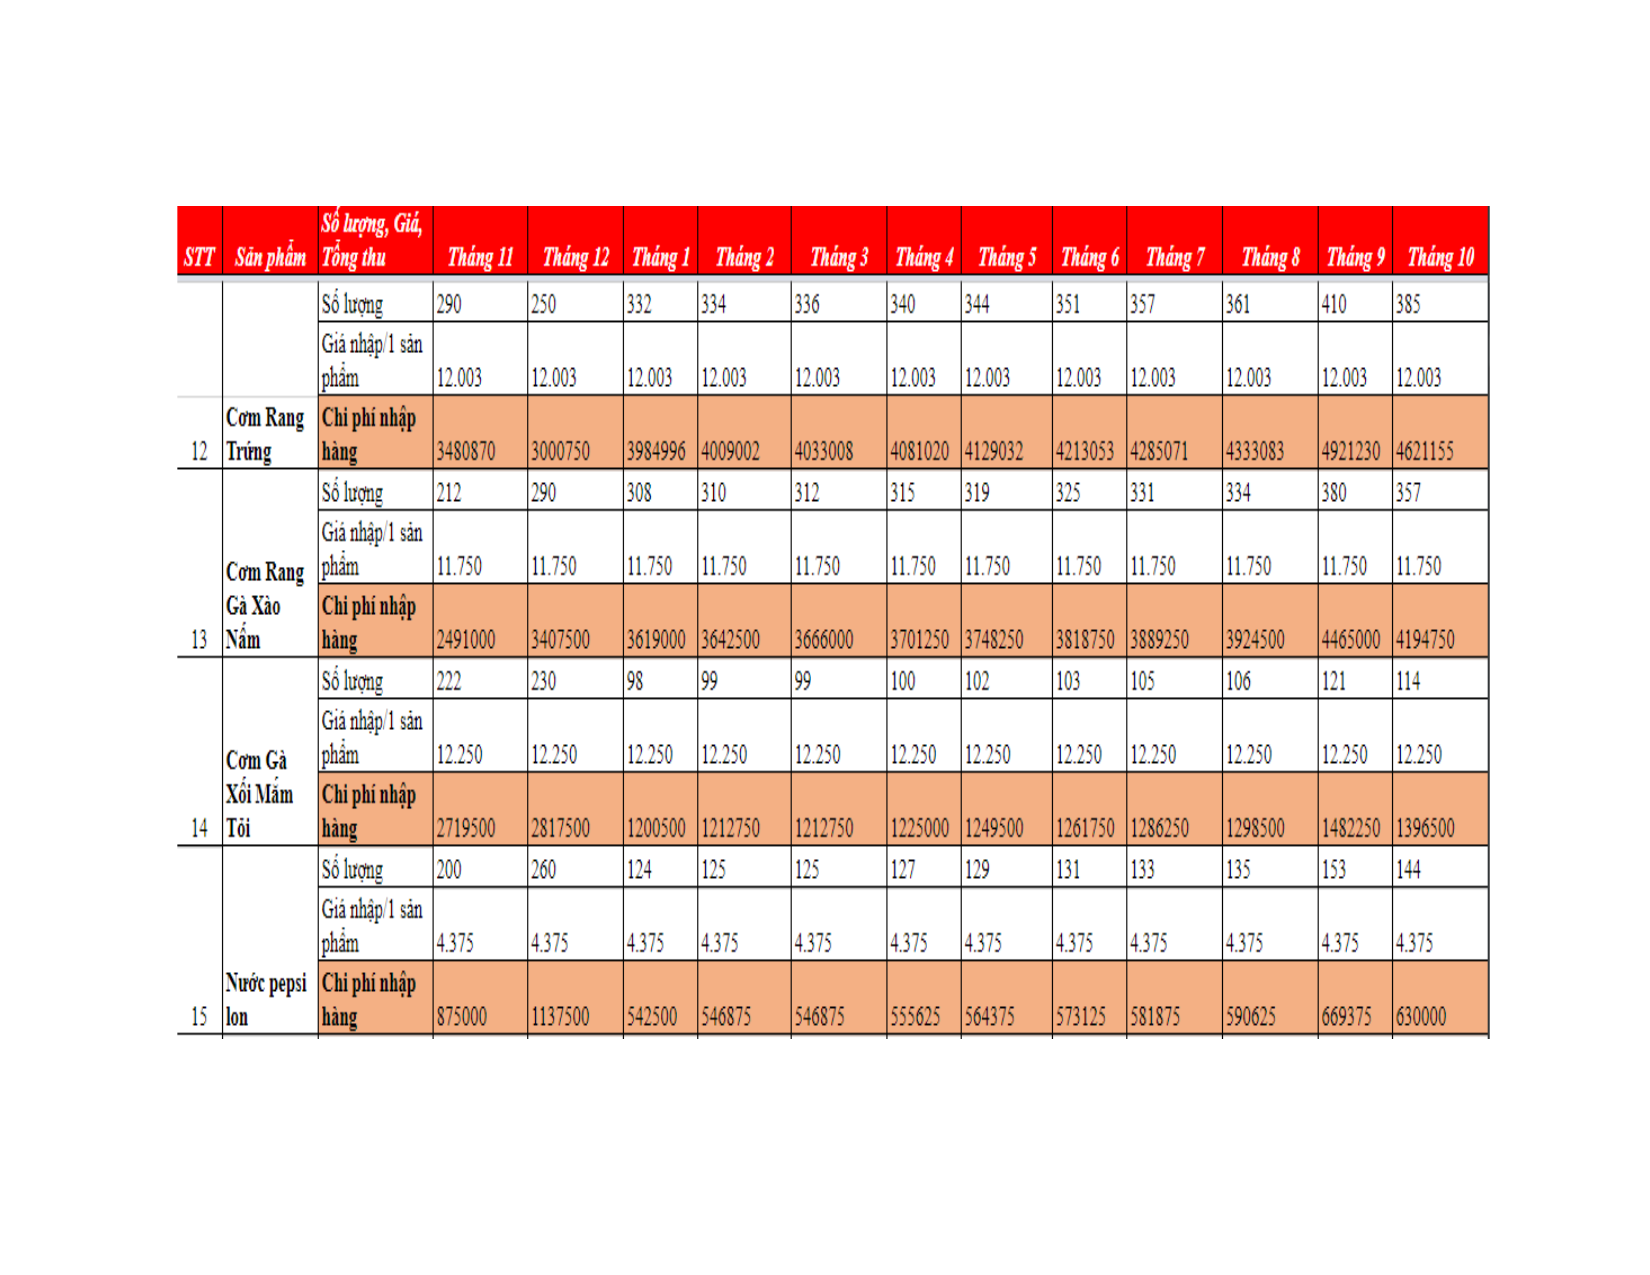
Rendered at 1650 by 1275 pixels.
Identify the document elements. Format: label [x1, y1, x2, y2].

picture [177, 206, 1490, 1039]
